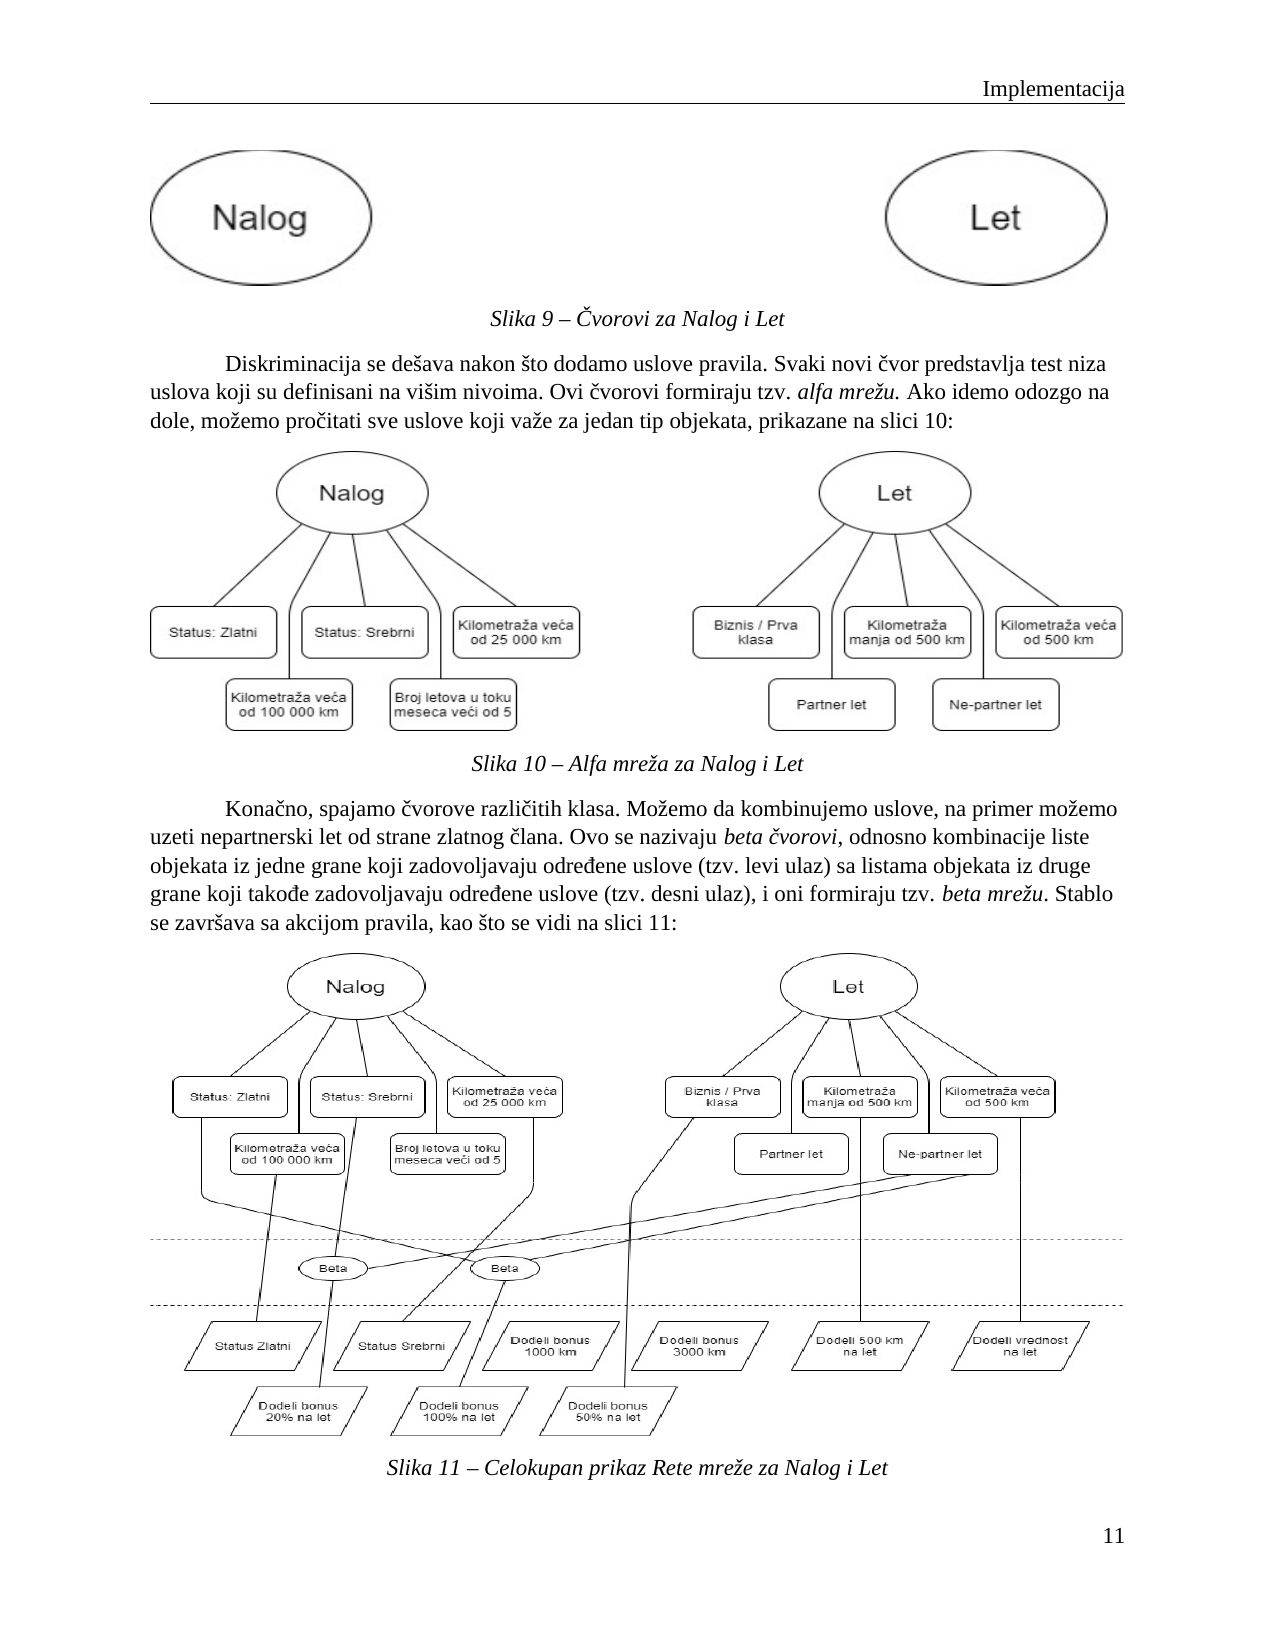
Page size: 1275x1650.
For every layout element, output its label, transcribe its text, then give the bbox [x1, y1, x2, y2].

picture [150, 953, 1125, 1436]
text Slika 11 – Celokupan prikaz Rete mreže za Nalog i Let [150, 1454, 1125, 1480]
text Slika 10 – Alfa mreža za Nalog i Let [150, 750, 1125, 776]
text Slika 9 – Čvorovi za Nalog i Let [150, 305, 1125, 331]
text Diskriminacija se dešava nakon što dodamo uslove pravila. Svaki novi čvor predstavlja test niza uslova koji su definisani na višim nivoima. Ovi čvorovi formiraju tzv. alfa mrežu. Ako idemo odozgo na dole, možemo pročitati sve uslove koji važe za jedan tip objekata, prikazane na slici 10: [150, 350, 1125, 433]
picture [150, 451, 1123, 731]
text Konačno, spajamo čvorove različitih klasa. Možemo da kombinujemo uslove, na primer možemo uzeti nepartnerski let od strane zlatnog člana. Ovo se nazivaju beta čvorovi, odnosno kombinacije liste objekata iz jedne grane koji zadovoljavaju određene uslove (tzv. levi ulaz) sa listama objekata iz druge grane koji takođe zadovoljavaju određene uslove (tzv. desni ulaz), i oni formiraju tzv. beta mrežu. Stablo se završava sa akcijom pravila, kao što se vidi na slici 11: [150, 795, 1125, 935]
picture [150, 150, 1108, 286]
